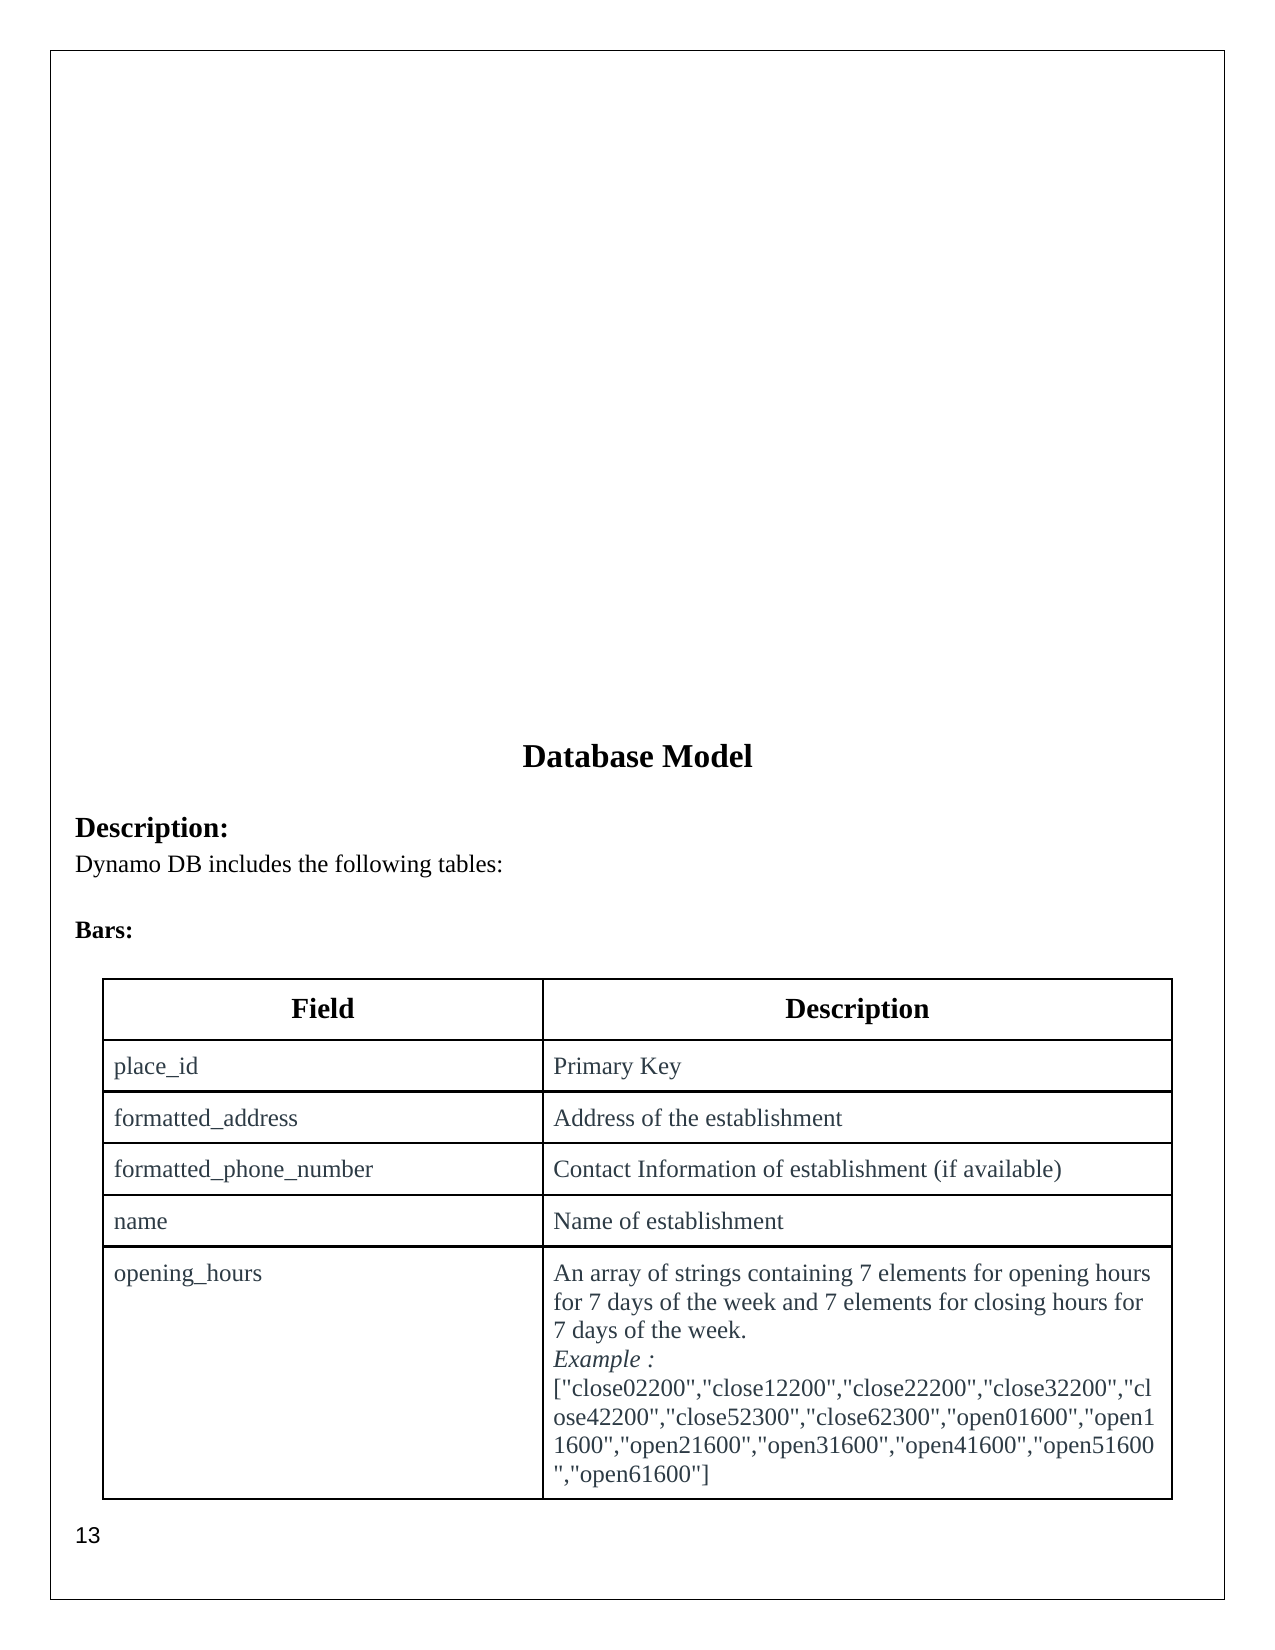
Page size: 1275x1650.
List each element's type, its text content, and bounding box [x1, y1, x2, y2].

text Database Model [75, 736, 1200, 774]
table_cell Primary Key [544, 1041, 1171, 1090]
table_header Field [104, 980, 542, 1039]
table_header Description [544, 980, 1171, 1039]
table_cell name [104, 1196, 542, 1245]
table_cell opening_hours [104, 1248, 542, 1498]
table_cell formatted_address [104, 1093, 542, 1142]
text Dynamo DB includes the following tables: [75, 849, 1200, 878]
table_cell Address of the establishment [544, 1093, 1171, 1142]
table_cell place_id [104, 1041, 542, 1090]
table_cell Name of establishment [544, 1196, 1171, 1245]
table_cell Contact Information of establishment (if available) [544, 1144, 1171, 1194]
text Description: [75, 811, 1200, 844]
table_cell formatted_phone_number [104, 1144, 542, 1194]
text Bars: [75, 915, 1200, 944]
table_cell An array of strings containing 7 elements for opening hours for 7 days of the week and 7 elements for closing hours for 7 days of the week. Example : ["close02200","close12200","close22200","close32200","close42200","close52300","close62300","open01600","open11600","open21600","open31600","open41600","open51600","open61600"] [544, 1248, 1171, 1498]
